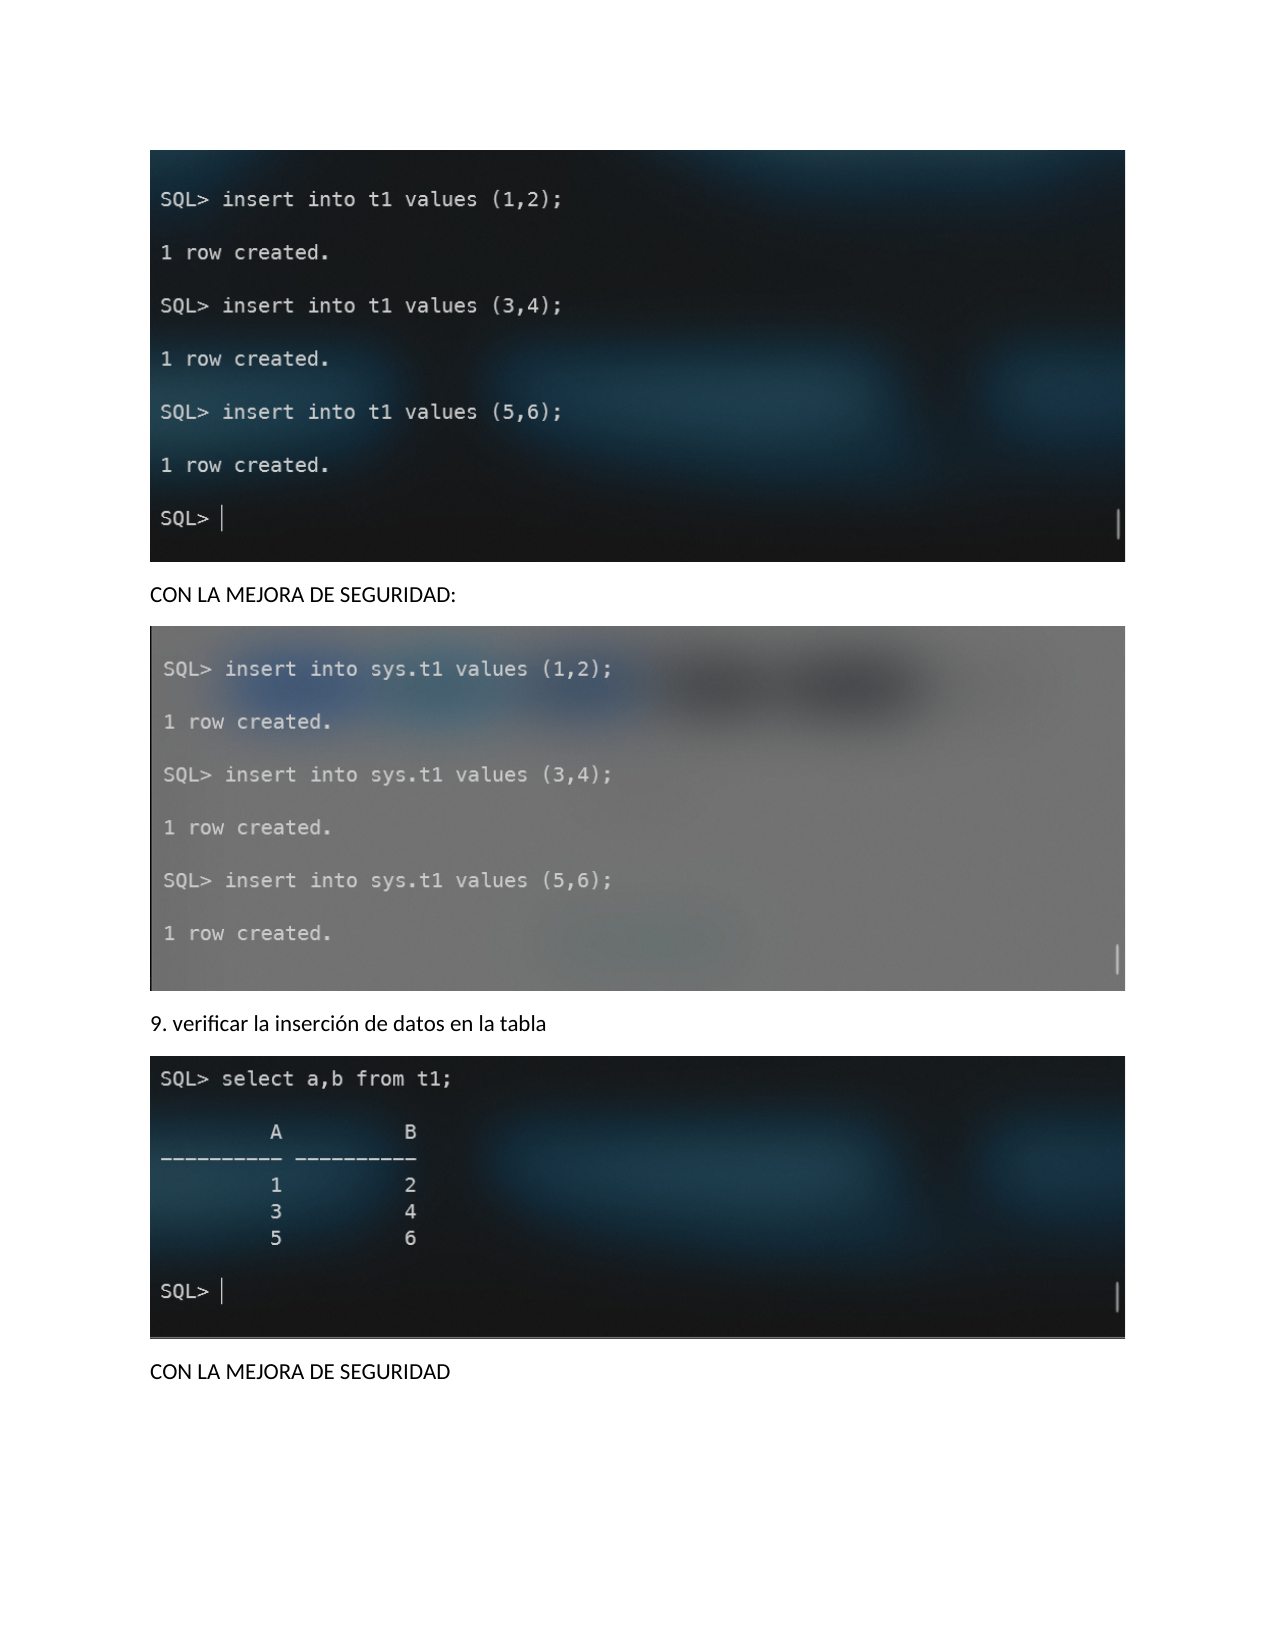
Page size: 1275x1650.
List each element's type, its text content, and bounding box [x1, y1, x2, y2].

picture [150, 150, 1125, 562]
text CON LA MEJORA DE SEGURIDAD: [150, 580, 1125, 608]
picture [150, 626, 1125, 991]
text 9. verificar la inserción de datos en la tabla [150, 1009, 1125, 1038]
text CON LA MEJORA DE SEGURIDAD [150, 1357, 1125, 1385]
picture [150, 1056, 1125, 1339]
